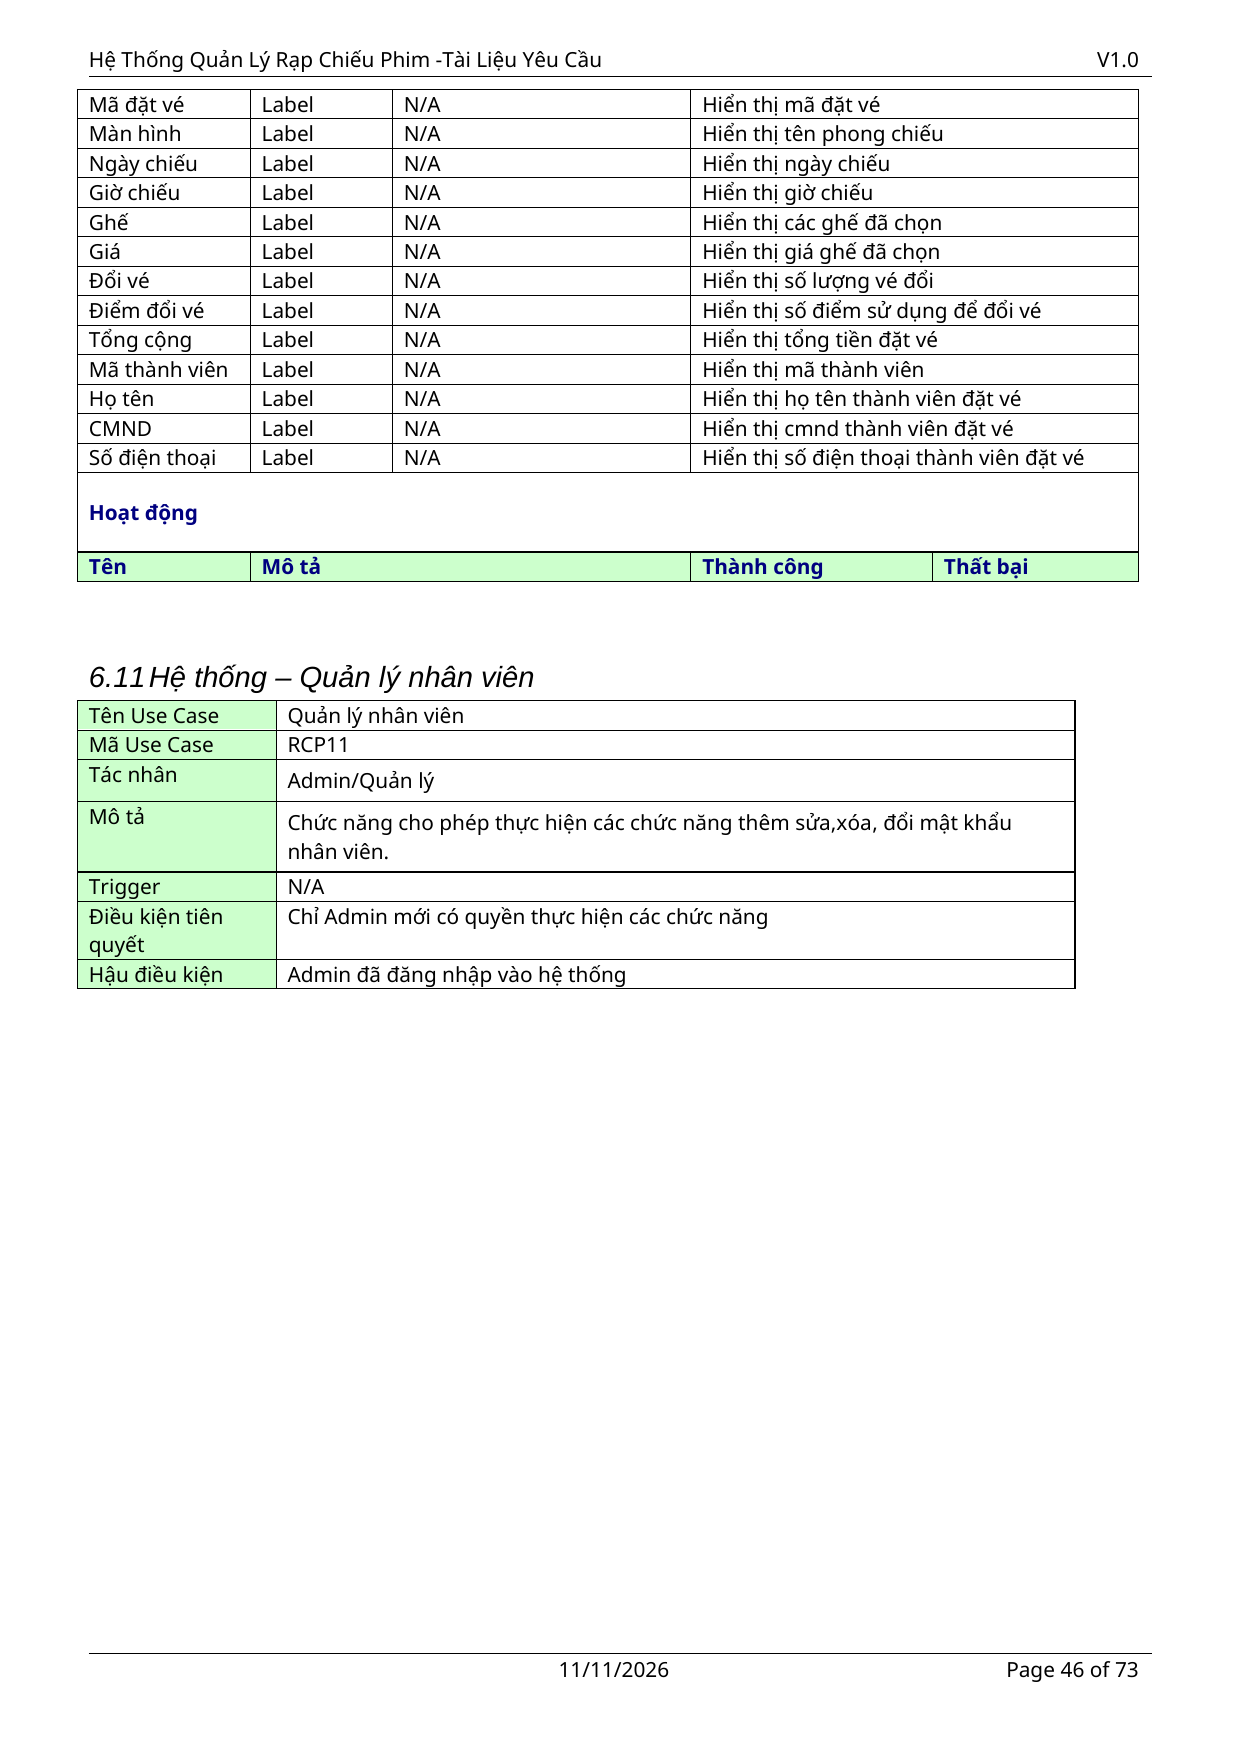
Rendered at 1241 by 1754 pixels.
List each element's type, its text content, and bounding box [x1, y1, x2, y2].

table_cell Ngày chiếu [78, 149, 250, 177]
table_cell Ghế [78, 208, 250, 236]
table_cell N/A [393, 237, 690, 266]
table_cell Điểm đổi vé [78, 296, 250, 324]
table_cell Label [251, 90, 392, 118]
table_cell Hiển thị giờ chiếu [691, 178, 1138, 207]
table_cell Giờ chiếu [78, 178, 250, 207]
table_cell Mô tả [78, 802, 276, 871]
table_cell Admin/Quản lý [277, 760, 1074, 801]
table_cell Admin đã đăng nhập vào hệ thống [277, 960, 1074, 988]
table_cell Tổng cộng [78, 326, 250, 354]
table_cell Hiển thị ngày chiếu [691, 149, 1138, 177]
table_cell Label [251, 267, 392, 295]
table_cell Label [251, 208, 392, 236]
table_cell Họ tên [78, 385, 250, 413]
table_cell Đổi vé [78, 267, 250, 295]
table_header Quản lý nhân viên [277, 701, 1074, 729]
table_cell Label [251, 385, 392, 413]
table_cell Hậu điều kiện [78, 960, 276, 988]
table_cell Label [251, 444, 392, 472]
table_cell Hiển thị mã thành viên [691, 355, 1138, 383]
table_cell Hiển thị số lượng vé đổi [691, 267, 1138, 295]
table_cell N/A [393, 149, 690, 177]
table_cell Trigger [78, 873, 276, 901]
table_cell Label [251, 296, 392, 324]
table_cell N/A [393, 178, 690, 207]
table_cell Mã thành viên [78, 355, 250, 383]
table_cell Thành công [691, 553, 932, 581]
table_cell N/A [277, 873, 1074, 901]
subtitle Hệ thống – Quản lý nhân viên [89, 660, 1152, 694]
table_cell Hiển thị cmnd thành viên đặt vé [691, 414, 1138, 442]
table_cell Chỉ Admin mới có quyền thực hiện các chức năng [277, 902, 1074, 959]
table_cell Label [251, 355, 392, 383]
table_cell Hiển thị họ tên thành viên đặt vé [691, 385, 1138, 413]
table_cell Hiển thị giá ghế đã chọn [691, 237, 1138, 266]
table_cell Điều kiện tiên quyết [78, 902, 276, 959]
table_cell Label [251, 326, 392, 354]
table_cell Mã Use Case [78, 731, 276, 759]
table_cell Hiển thị các ghế đã chọn [691, 208, 1138, 236]
table_cell Label [251, 149, 392, 177]
table_cell Label [251, 237, 392, 266]
table_cell N/A [393, 414, 690, 442]
table_cell Giá [78, 237, 250, 266]
table_cell N/A [393, 385, 690, 413]
table_cell N/A [393, 90, 690, 118]
table_cell N/A [393, 119, 690, 148]
table_cell Tác nhân [78, 760, 276, 801]
table_cell N/A [393, 444, 690, 472]
table_cell Mã đặt vé [78, 90, 250, 118]
table_cell Label [251, 119, 392, 148]
table_header Tên Use Case [78, 701, 276, 729]
table_cell CMND [78, 414, 250, 442]
table_cell Màn hình [78, 119, 250, 148]
table_cell Mô tả [251, 553, 690, 581]
table_cell Thất bại [933, 553, 1138, 581]
table_cell Hoạt động [78, 473, 1138, 551]
table_cell Hiển thị số điểm sử dụng để đổi vé [691, 296, 1138, 324]
table_cell N/A [393, 355, 690, 383]
table_cell N/A [393, 326, 690, 354]
table_cell Tên [78, 553, 250, 581]
table_cell Chức năng cho phép thực hiện các chức năng thêm sửa,xóa, đổi mật khẩu nhân viên. [277, 802, 1074, 871]
table_cell RCP11 [277, 731, 1074, 759]
table_cell Số điện thoại [78, 444, 250, 472]
table_cell N/A [393, 208, 690, 236]
table_cell Label [251, 178, 392, 207]
table_cell Hiển thị tên phong chiếu [691, 119, 1138, 148]
table_cell Hiển thị mã đặt vé [691, 90, 1138, 118]
table_cell N/A [393, 296, 690, 324]
table_cell N/A [393, 267, 690, 295]
table_cell Label [251, 414, 392, 442]
table_cell Hiển thị tổng tiền đặt vé [691, 326, 1138, 354]
table_cell Hiển thị số điện thoại thành viên đặt vé [691, 444, 1138, 472]
